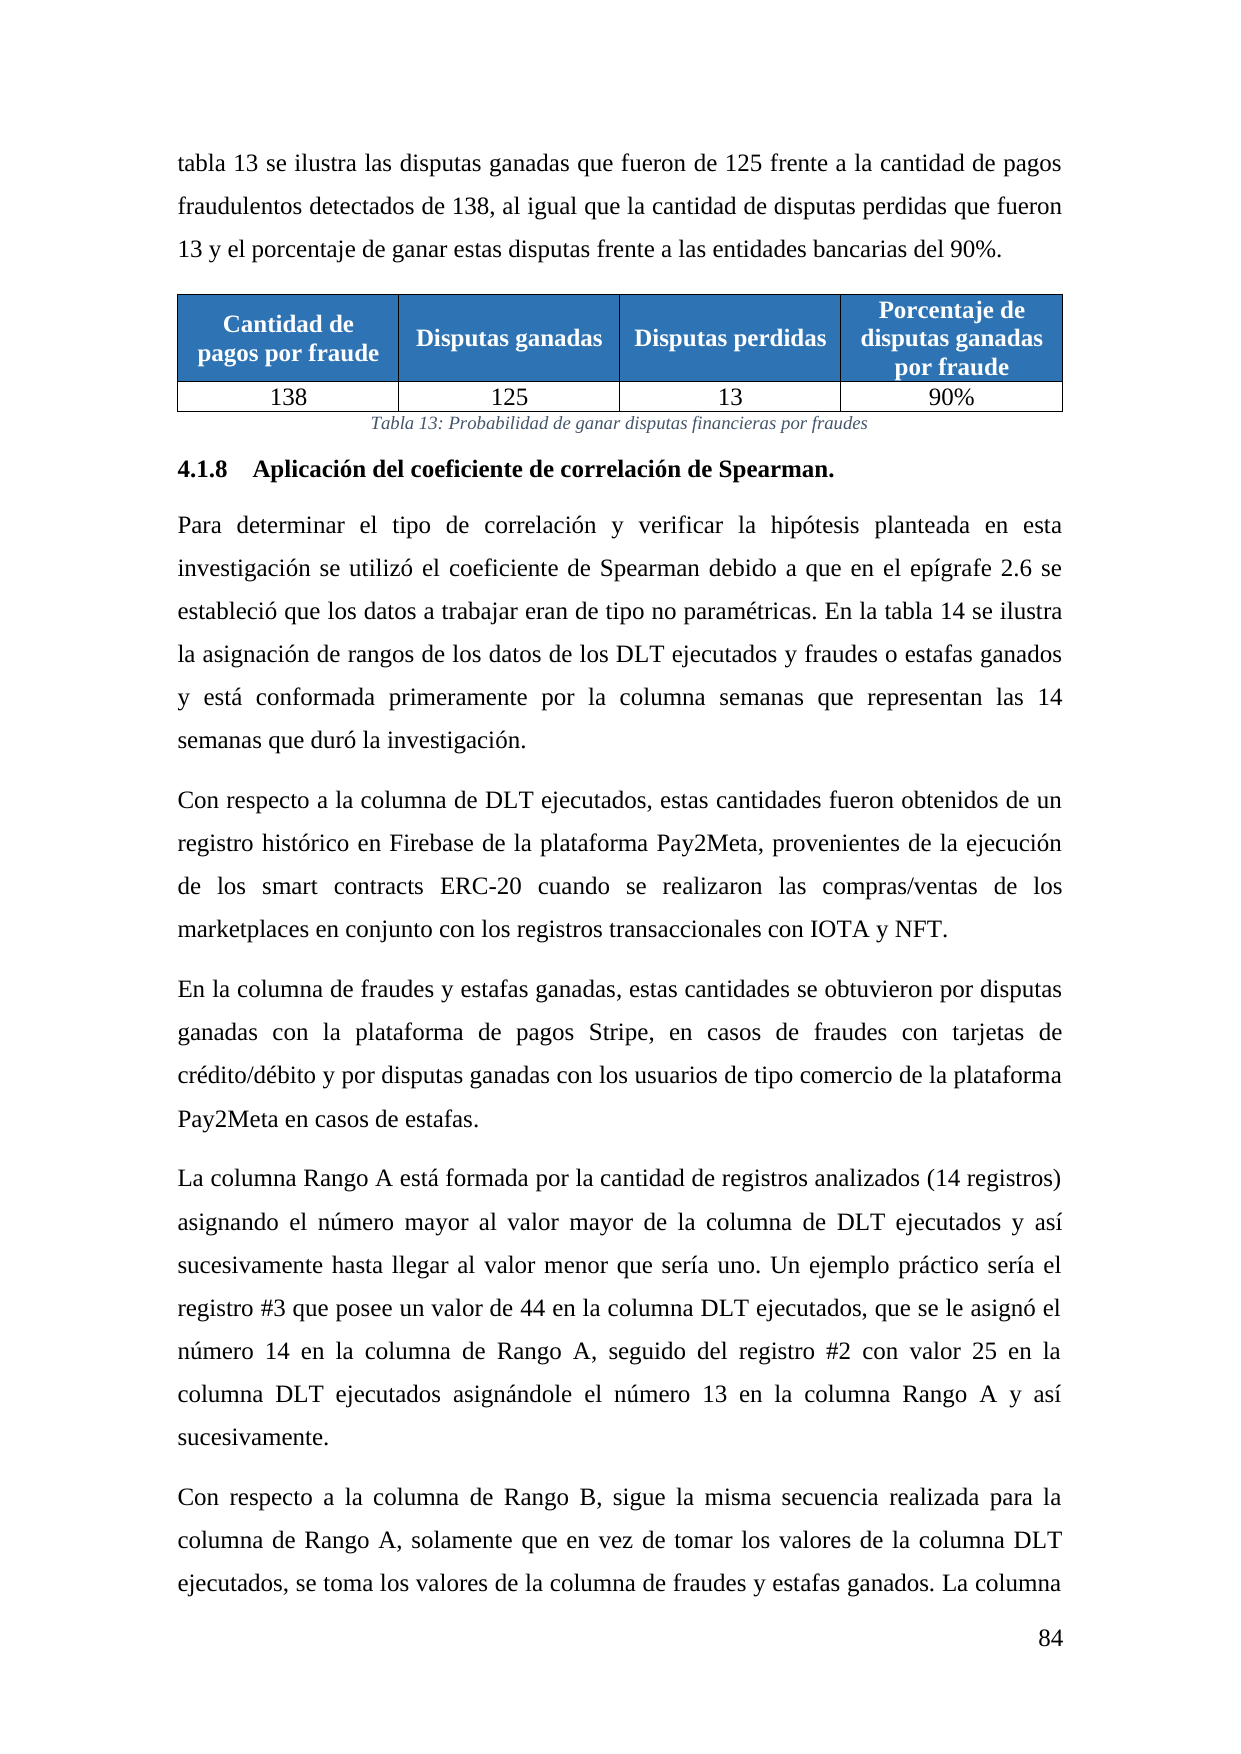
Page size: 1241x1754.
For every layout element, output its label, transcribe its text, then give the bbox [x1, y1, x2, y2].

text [177, 148, 1063, 263]
text La columna Rango A está formada por la cantidad de registros analizados (14 registros) asignando el número mayor al valor mayor de la columna de DLT ejecutados y así sucesivamente hasta llegar al valor menor que sería uno. Un ejemplo práctico sería el registro #3 que posee un valor de 44 en la columna DLT ejecutados, que se le asignó el número 14 en la columna de Rango A, seguido del registro #2 con valor 25 en la columna DLT ejecutados asignándole el número 13 en la columna Rango A y así sucesivamente. [177, 1163, 1063, 1451]
table_header Porcentaje de disputas ganadas por fraude [841, 295, 1062, 381]
table_header Cantidad de pagos por fraude [178, 295, 398, 381]
table_cell 138 [178, 382, 398, 411]
table_header Disputas ganadas [399, 295, 619, 381]
text En la columna de fraudes y estafas ganadas, estas cantidades se obtuvieron por disputas ganadas con la plataforma de pagos Stripe, en casos de fraudes con tarjetas de crédito/débito y por disputas ganadas con los usuarios de tipo comercio de la plataforma Pay2Meta en casos de estafas. [177, 974, 1063, 1132]
text Tabla 13: Probabilidad de ganar disputas financieras por fraudes [177, 412, 1063, 433]
table_header Disputas perdidas [620, 295, 840, 381]
list Aplicación del coeficiente de correlación de Spearman. [177, 454, 1063, 483]
table_cell 125 [399, 382, 619, 411]
text Para determinar el tipo de correlación y verificar la hipótesis planteada en esta investigación se utilizó el coeficiente de Spearman debido a que en el epígrafe 2.6 se estableció que los datos a trabajar eran de tipo no paramétricas. En la tabla 14 se ilustra la asignación de rangos de los datos de los DLT ejecutados y fraudes o estafas ganados y está conformada primeramente por la columna semanas que representan las 14 semanas que duró la investigación. [177, 510, 1063, 754]
text Con respecto a la columna de DLT ejecutados, estas cantidades fueron obtenidos de un registro histórico en Firebase de la plataforma Pay2Meta, provenientes de la ejecución de los smart contracts ERC-20 cuando se realizaron las compras/ventas de los marketplaces en conjunto con los registros transaccionales con IOTA y NFT. [177, 785, 1063, 943]
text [177, 1482, 1063, 1597]
table_cell 13 [620, 382, 840, 411]
table_cell 90% [841, 382, 1062, 411]
